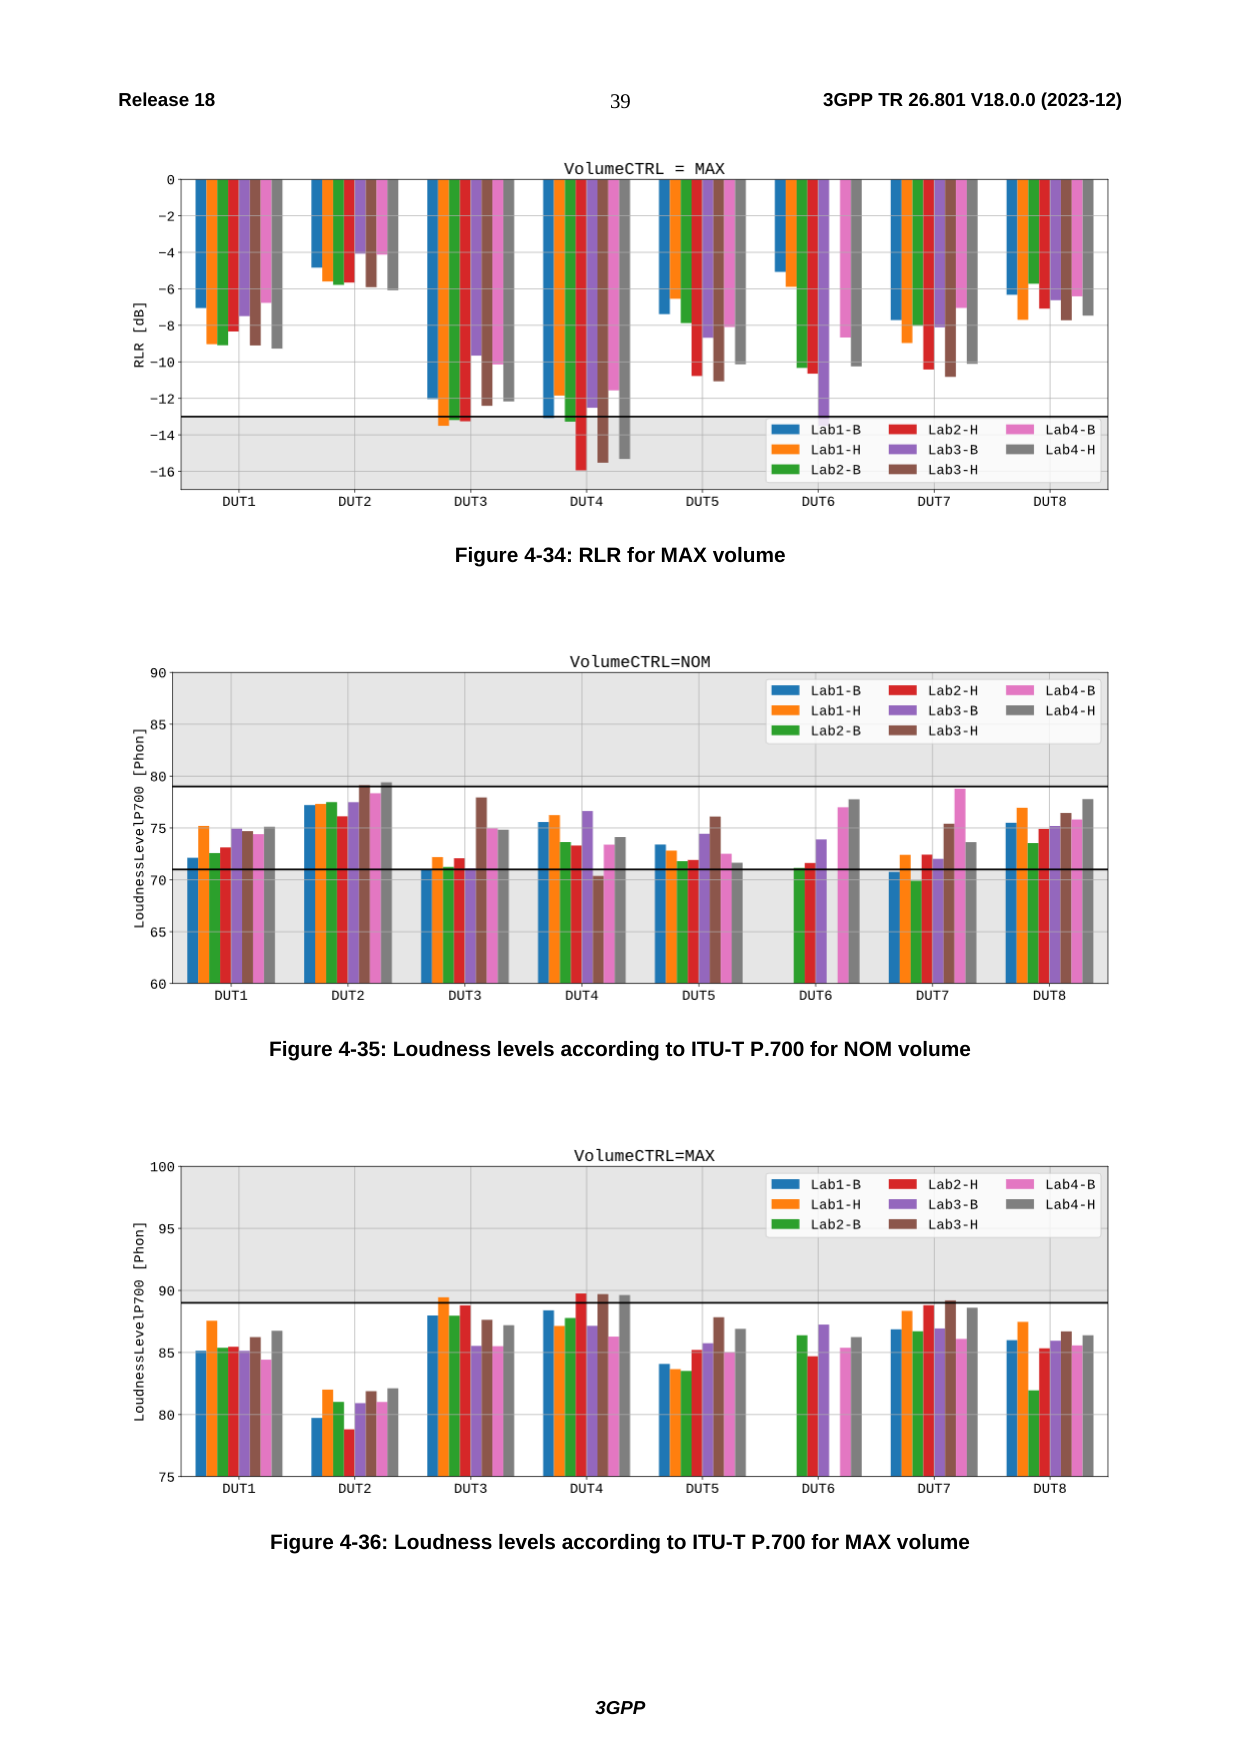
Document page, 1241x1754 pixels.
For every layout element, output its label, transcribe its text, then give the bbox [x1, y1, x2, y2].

text Figure 4-34: RLR for MAX volume [118, 543, 1122, 567]
picture [118, 1134, 1123, 1511]
text Figure 4-36: Loudness levels according to ITU-T P.700 for MAX volume [118, 1530, 1122, 1554]
picture [118, 640, 1123, 1018]
text Figure 4-35: Loudness levels according to ITU-T P.700 for NOM volume [118, 1036, 1122, 1060]
picture [118, 147, 1123, 524]
